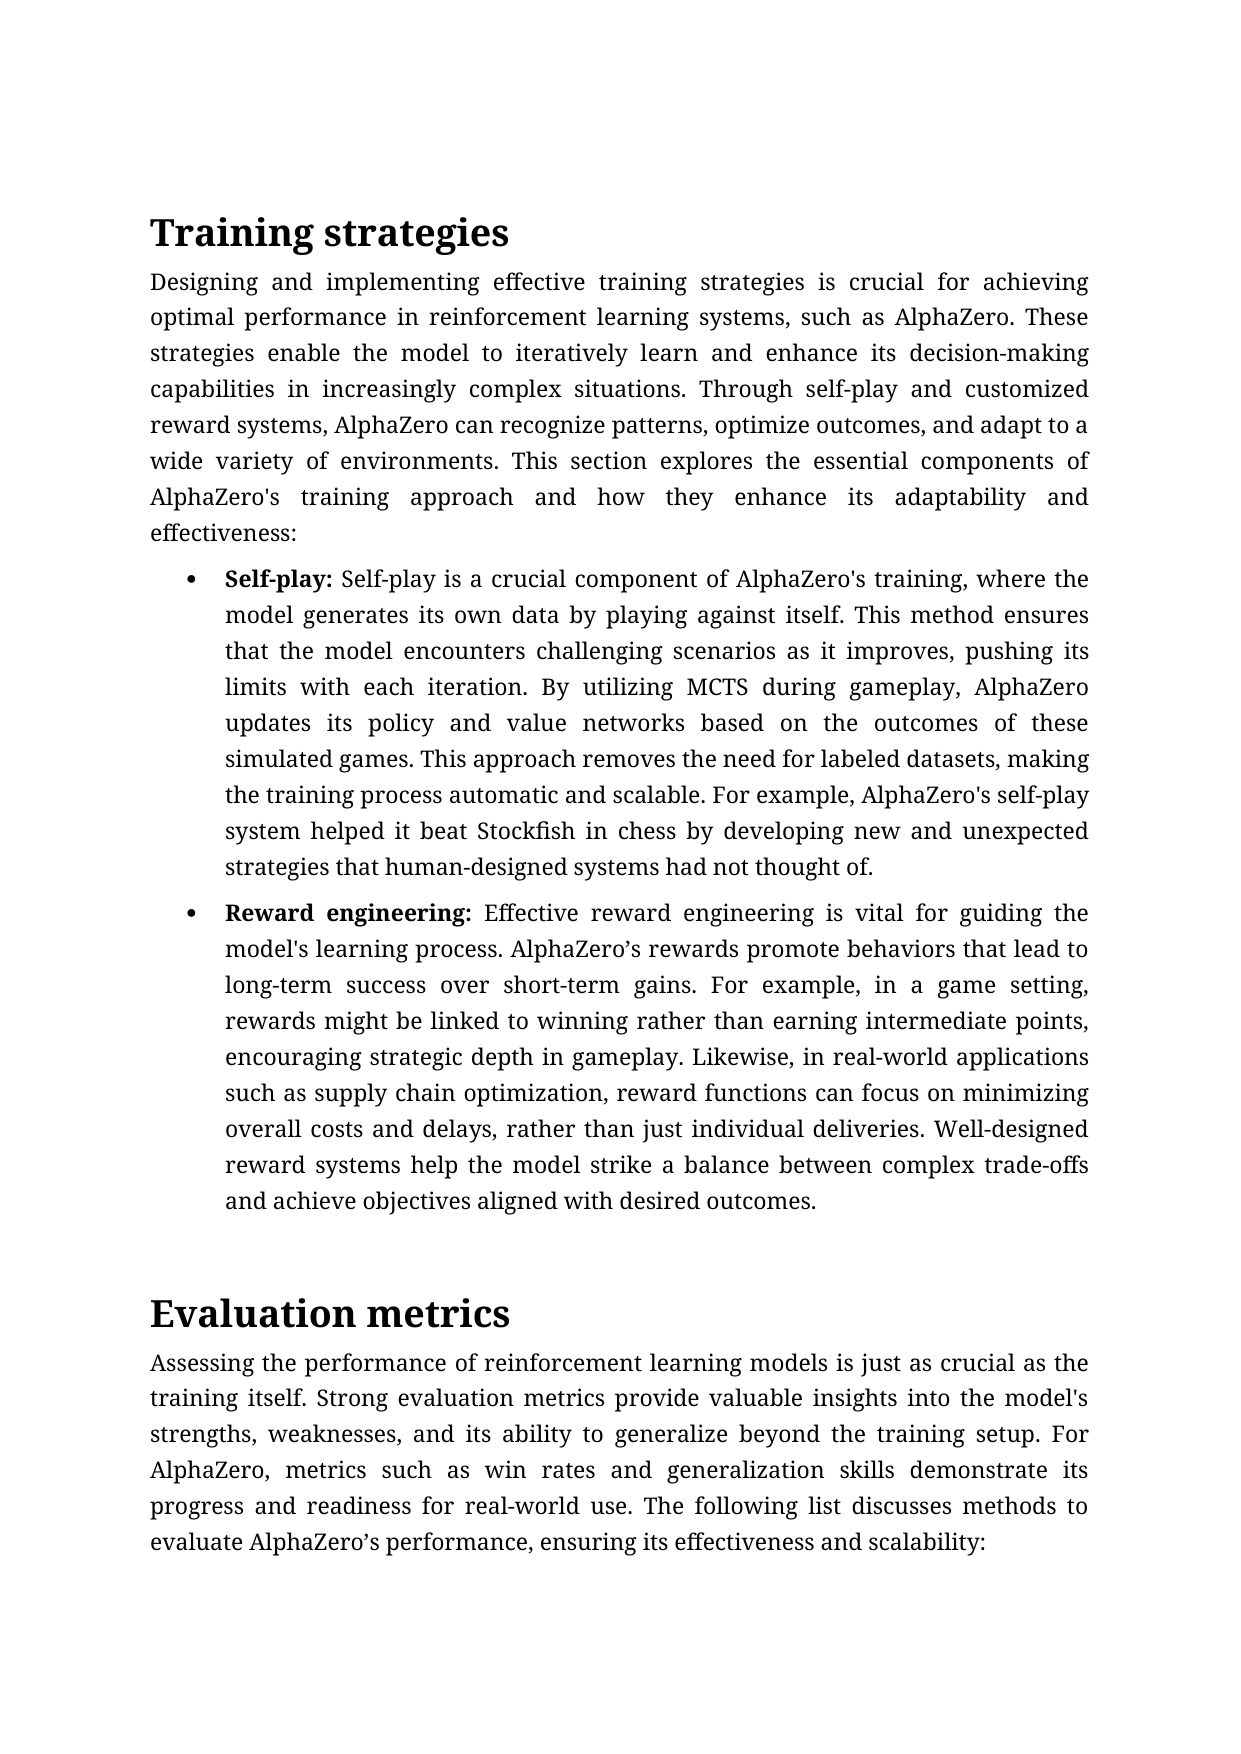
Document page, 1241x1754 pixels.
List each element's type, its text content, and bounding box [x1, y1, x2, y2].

list Self-play: Self-play is a crucial component of AlphaZero's training, where the model generates its own data by playing against itself. This method ensures that the model encounters challenging scenarios as it improves, pushing its limits with each iteration. By utilizing MCTS during gameplay, AlphaZero updates its policy and value networks based on the outcomes of these simulated games. This approach removes the need for labeled datasets, making the training process automatic and scalable. For example, AlphaZero's self-play system helped it beat Stockfish in chess by developing new and unexpected strategies that human-designed systems had not thought of. [187, 563, 1090, 882]
text Designing and implementing effective training strategies is crucial for achieving optimal performance in reinforcement learning systems, such as AlphaZero. These strategies enable the model to iteratively learn and enhance its decision-making capabilities in increasingly complex situations. Through self-play and customized reward systems, AlphaZero can recognize patterns, optimize outcomes, and adapt to a wide variety of environments. This section explores the essential components of AlphaZero's training approach and how they enhance its adaptability and effectiveness: [150, 265, 1090, 548]
text Assessing the performance of reinforcement learning models is just as crucial as the training itself. Strong evaluation metrics provide valuable insights into the model's strengths, weaknesses, and its ability to generalize beyond the training setup. For AlphaZero, metrics such as win rates and generalization skills demonstrate its progress and readiness for real-world use. The following list discusses methods to evaluate AlphaZero’s performance, ensuring its effectiveness and scalability: [150, 1346, 1090, 1557]
subtitle Evaluation metrics [150, 1288, 1090, 1339]
subtitle Training strategies [150, 207, 1090, 258]
list Reward engineering: Effective reward engineering is vital for guiding the model's learning process. AlphaZero’s rewards promote behaviors that lead to long-term success over short-term gains. For example, in a game setting, rewards might be linked to winning rather than earning intermediate points, encouraging strategic depth in gameplay. Likewise, in real-world applications such as supply chain optimization, reward functions can focus on minimizing overall costs and delays, rather than just individual deliveries. Well-designed reward systems help the model strike a balance between complex trade-offs and achieve objectives aligned with desired outcomes. [187, 897, 1090, 1216]
